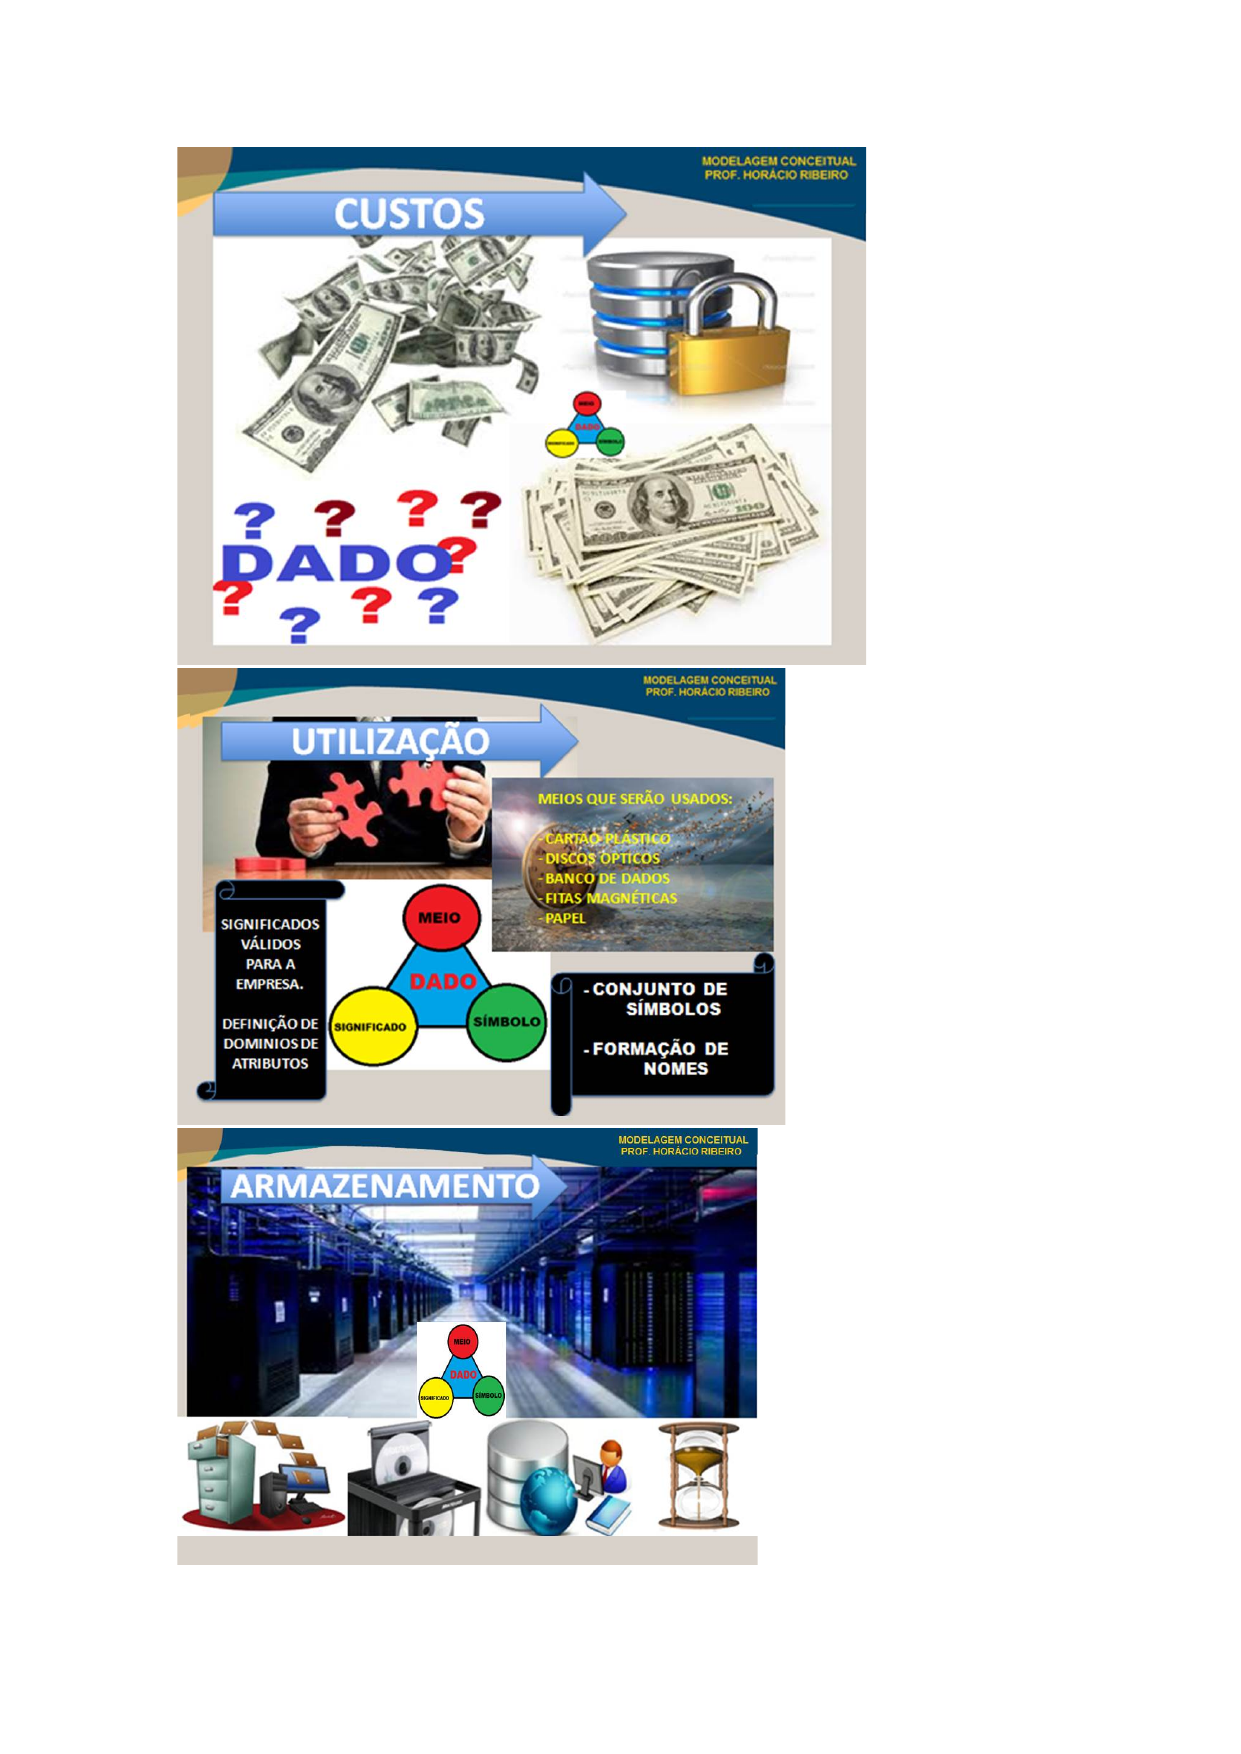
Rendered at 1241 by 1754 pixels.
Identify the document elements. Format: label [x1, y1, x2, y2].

picture [177, 1128, 758, 1565]
picture [177, 668, 786, 1125]
picture [177, 147, 867, 665]
